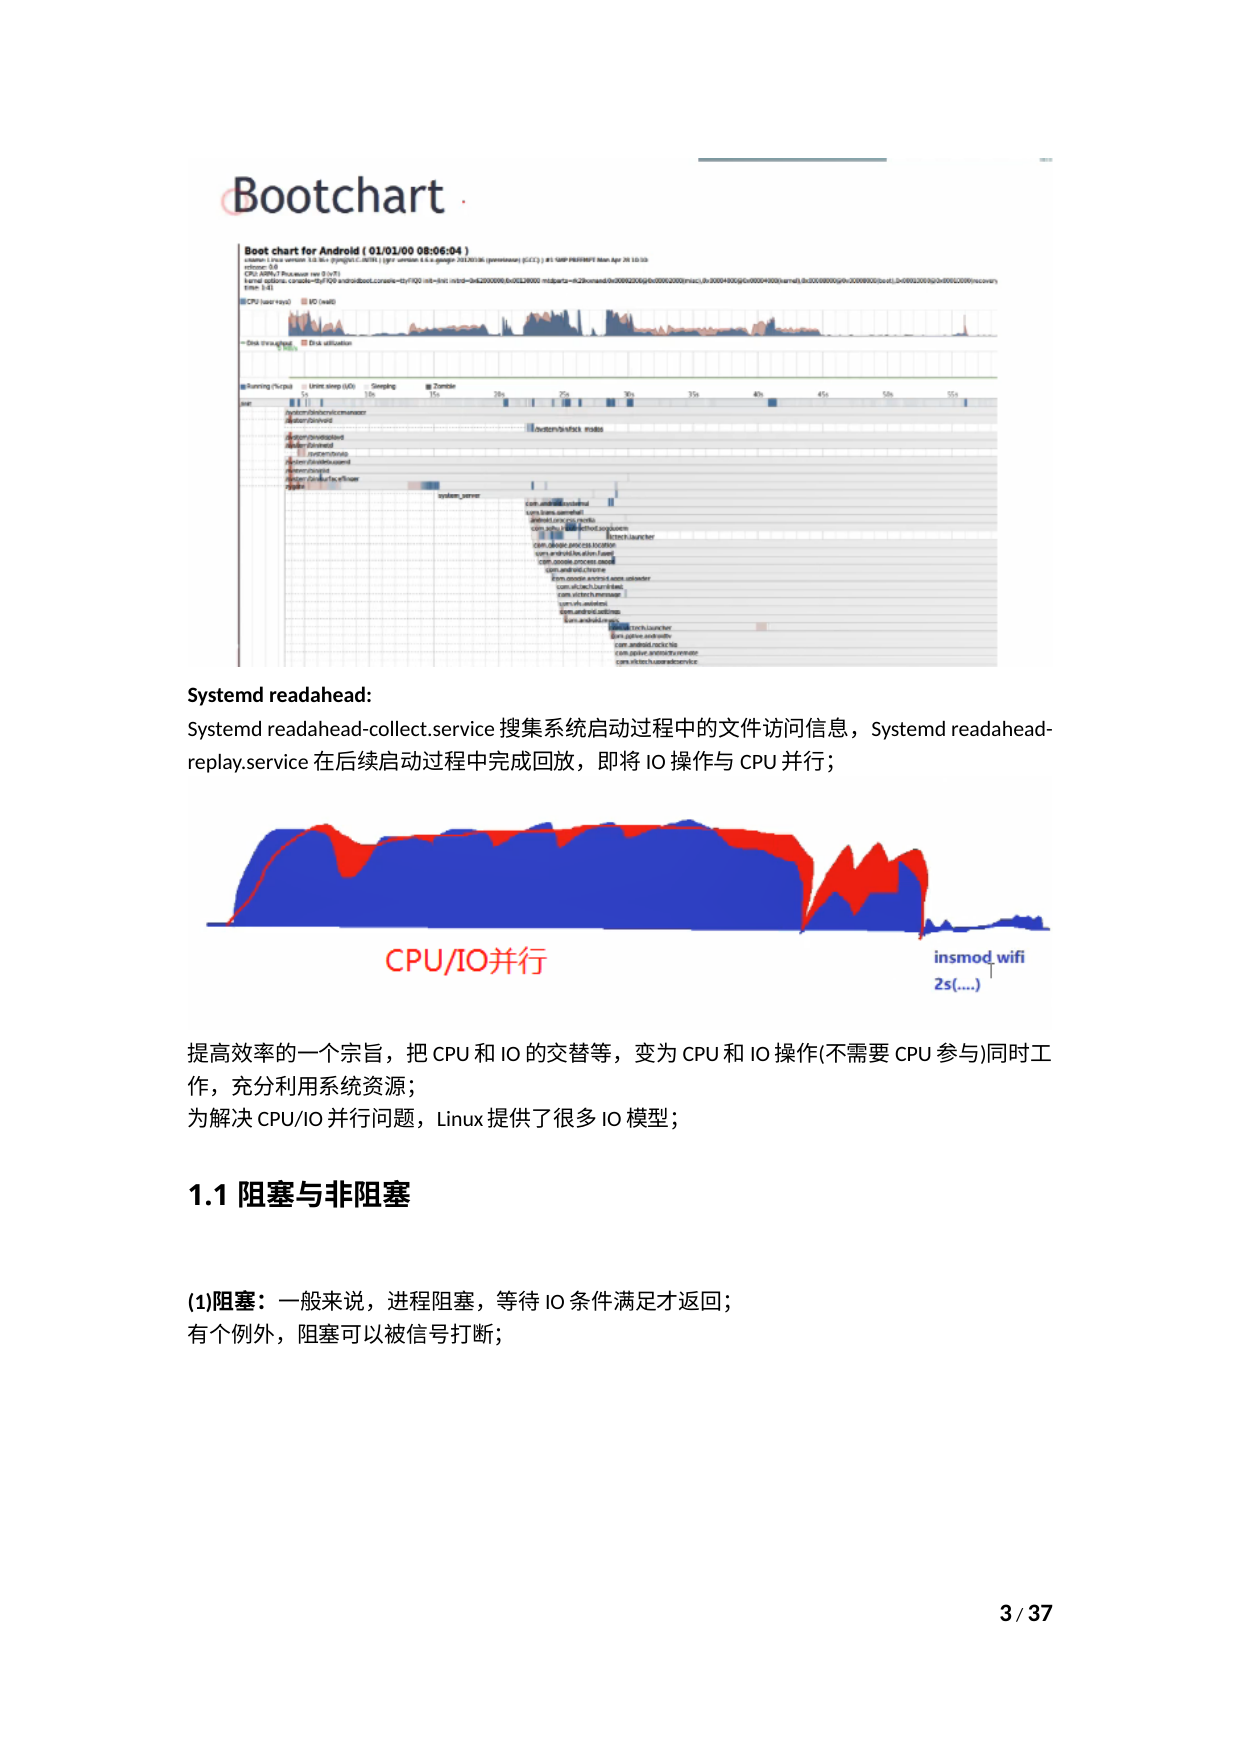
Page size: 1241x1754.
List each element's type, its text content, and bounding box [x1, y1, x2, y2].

text Systemd readahead-collect.service搜集系统启动过程中的文件访问信息，Systemd readahead-replay.service在后续启动过程中完成回放，即将IO操作与CPU并行； [187, 711, 1053, 776]
picture [187, 776, 1053, 1030]
text 为解决CPU/IO并行问题，Linux提供了很多IO模型； [187, 1101, 1053, 1133]
text 有个例外，阻塞可以被信号打断； [187, 1316, 1053, 1349]
text 提高效率的一个宗旨，把CPU和IO的交替等，变为CPU和IO操作(不需要CPU参与)同时工作，充分利用系统资源； [187, 1036, 1053, 1101]
subtitle 1.1 阻塞与非阻塞 [187, 1161, 1053, 1226]
text (1)阻塞：一般来说，进程阻塞，等待IO条件满足才返回； [187, 1284, 1053, 1316]
text Systemd readahead: [187, 678, 1053, 711]
picture [187, 158, 1053, 667]
